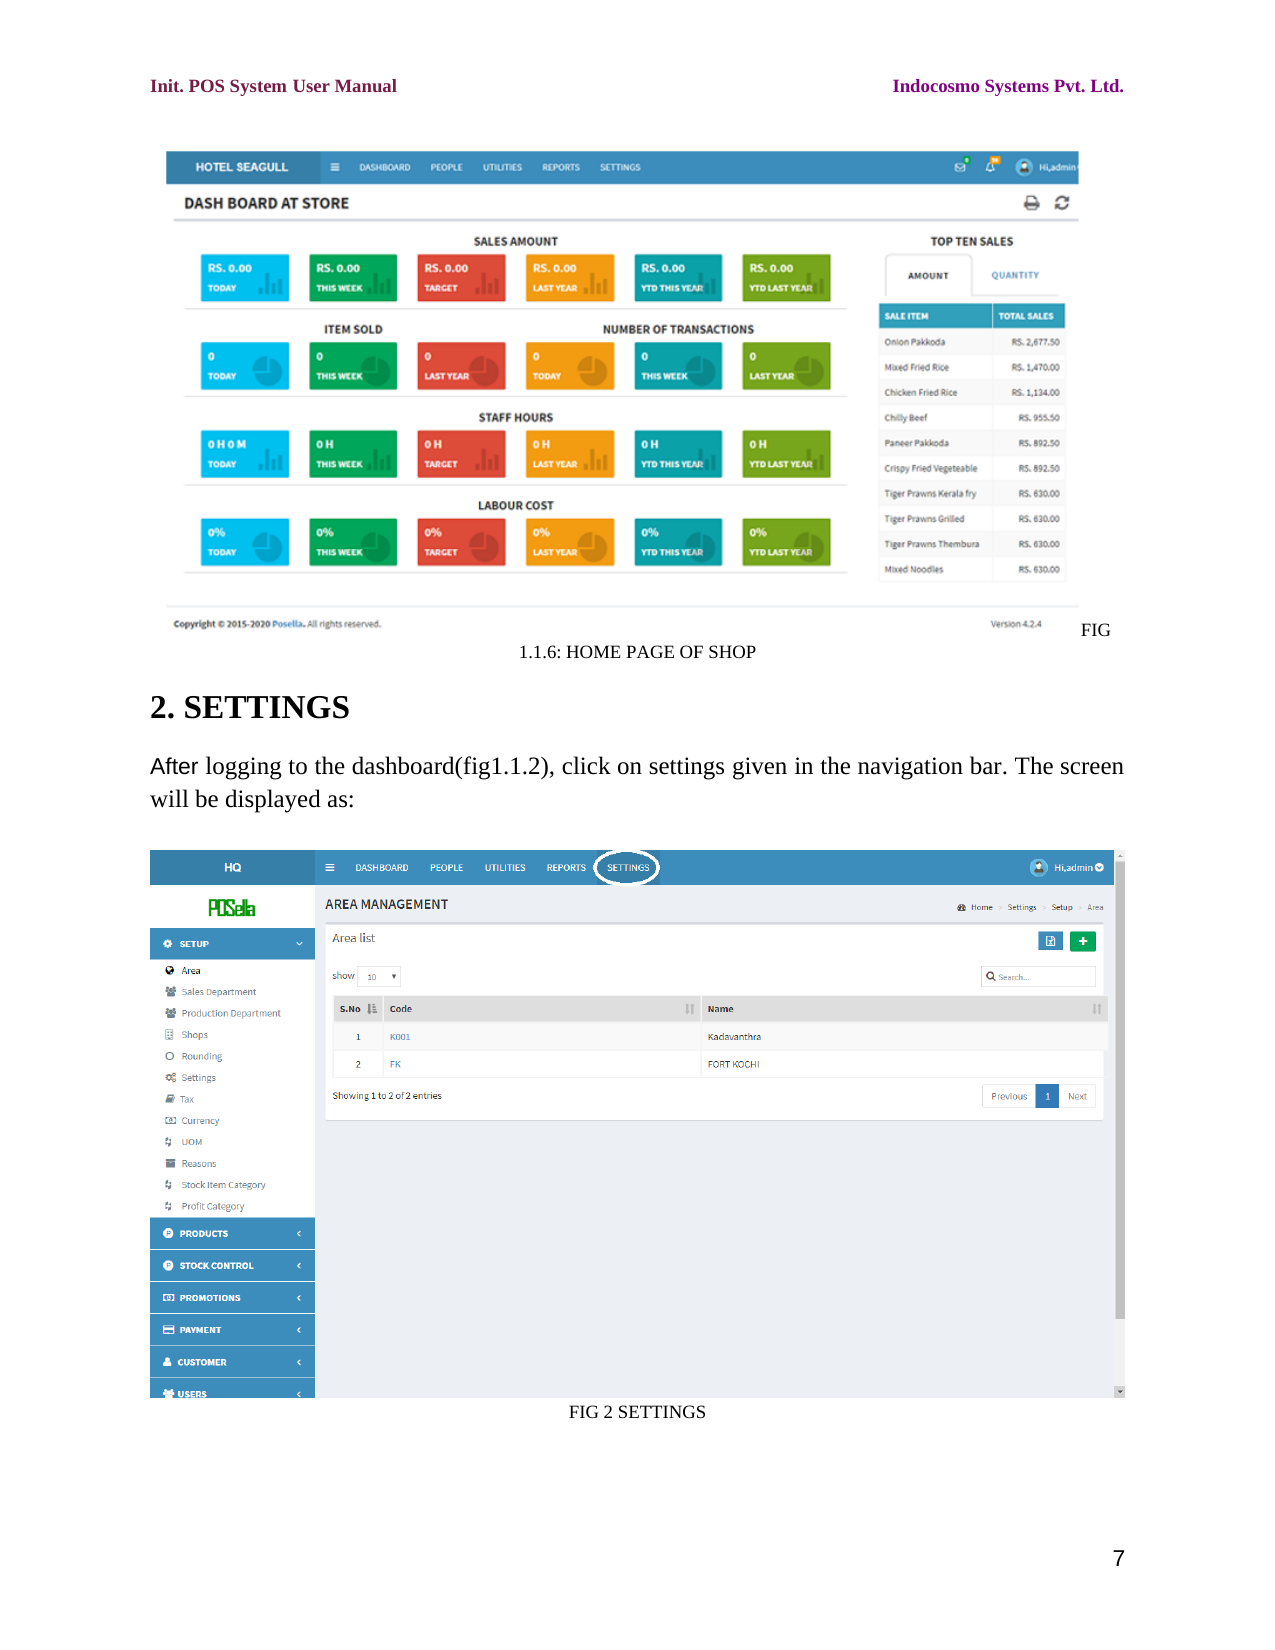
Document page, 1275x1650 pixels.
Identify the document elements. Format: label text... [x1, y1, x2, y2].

text FIG 2 SETTINGS [150, 1398, 1125, 1423]
text After logging to the dashboard(fig1.1.2), click on settings given in the navigation bar. The screen will be displayed as: [150, 751, 1125, 813]
picture [164, 150, 1081, 637]
picture [150, 850, 1125, 1398]
subtitle 2. SETTINGS [150, 687, 1125, 726]
